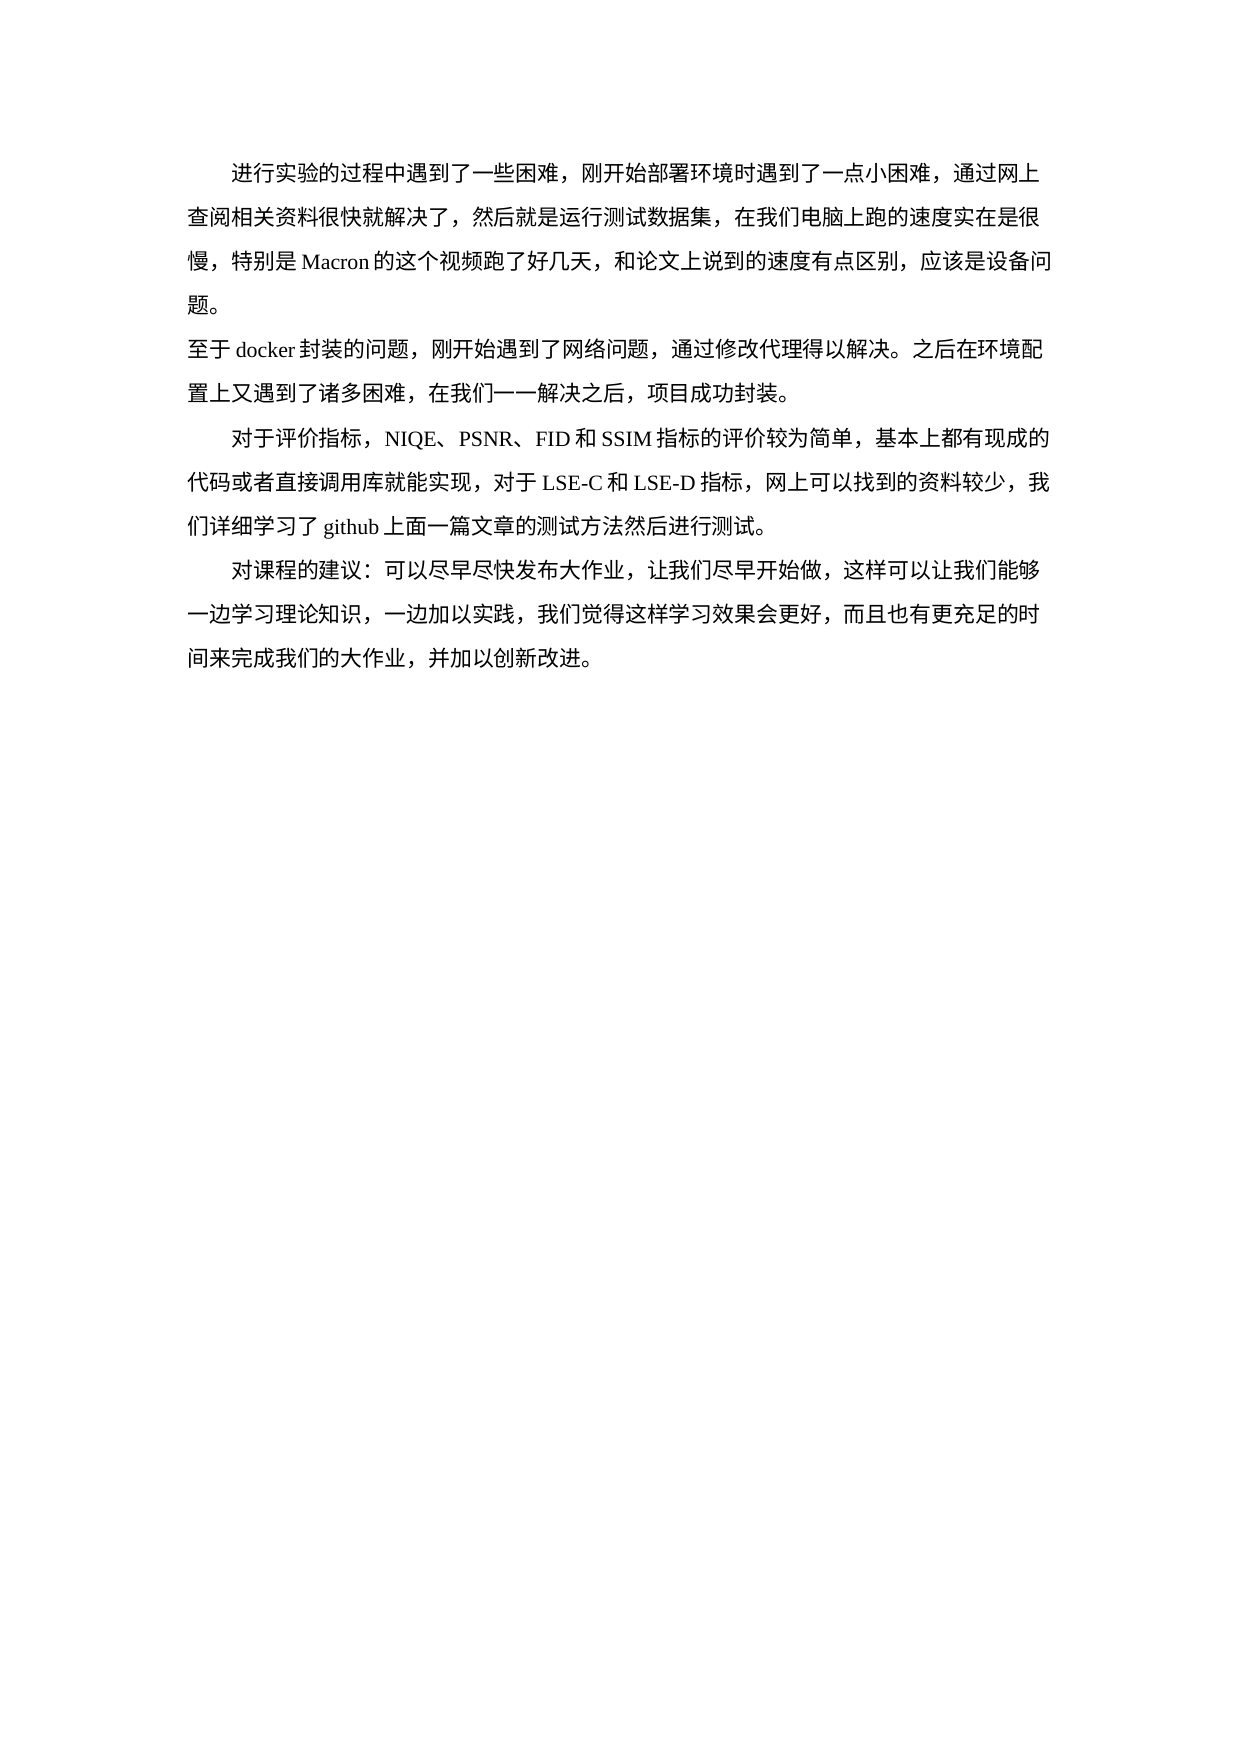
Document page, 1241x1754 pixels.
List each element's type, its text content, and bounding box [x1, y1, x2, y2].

text 进行实验的过程中遇到了一些困难，刚开始部署环境时遇到了一点小困难，通过网上查阅相关资料很快就解决了，然后就是运行测试数据集，在我们电脑上跑的速度实在是很慢，特别是Macron的这个视频跑了好几天，和论文上说到的速度有点区别，应该是设备问题。 [187, 150, 1053, 326]
text 至于docker封装的问题，刚开始遇到了网络问题，通过修改代理得以解决。之后在环境配置上又遇到了诸多困难，在我们一一解决之后，项目成功封装。 [187, 326, 1053, 414]
text 对课程的建议：可以尽早尽快发布大作业，让我们尽早开始做，这样可以让我们能够一边学习理论知识，一边加以实践，我们觉得这样学习效果会更好，而且也有更充足的时间来完成我们的大作业，并加以创新改进。 [187, 547, 1053, 679]
text 对于评价指标，NIQE、PSNR、FID和SSIM指标的评价较为简单，基本上都有现成的代码或者直接调用库就能实现，对于LSE-C和LSE-D指标，网上可以找到的资料较少，我们详细学习了github上面一篇文章的测试方法然后进行测试。 [187, 414, 1053, 547]
